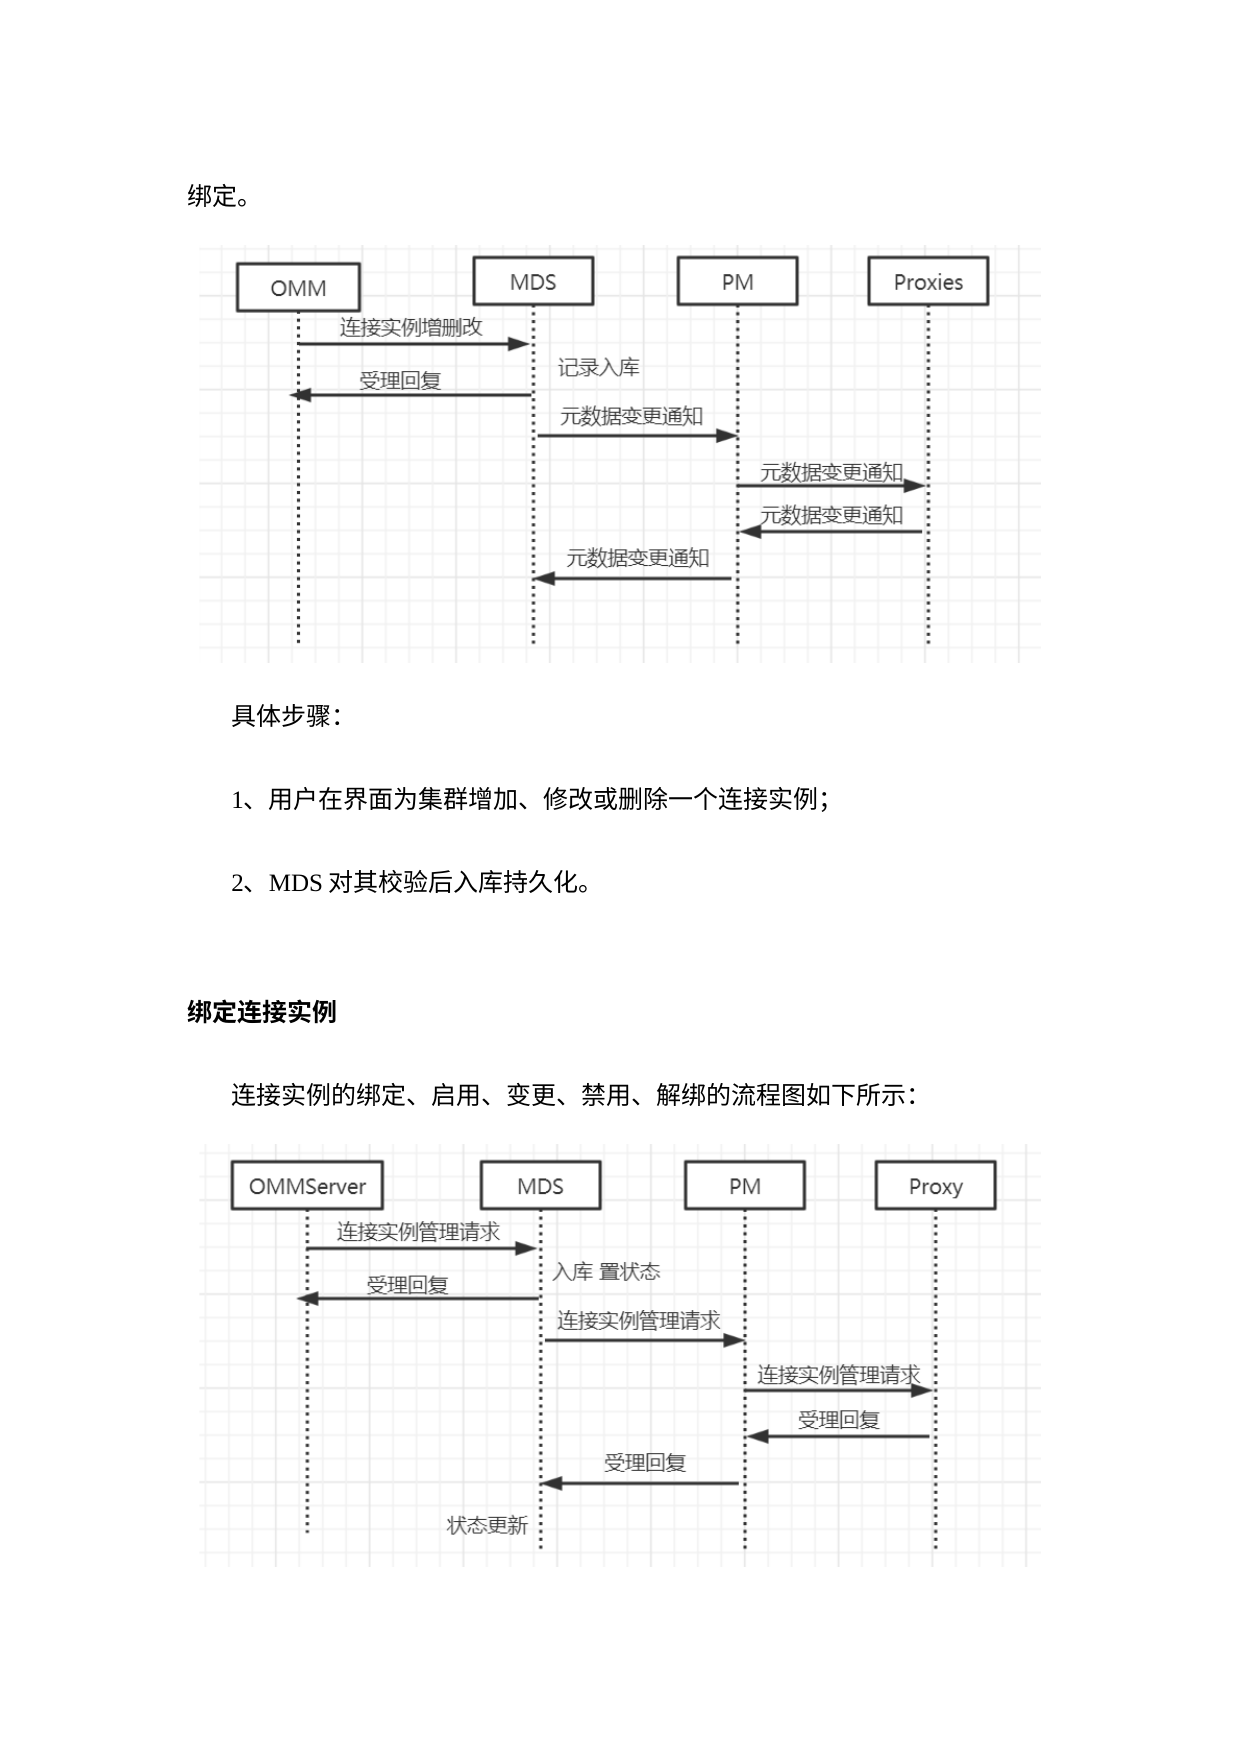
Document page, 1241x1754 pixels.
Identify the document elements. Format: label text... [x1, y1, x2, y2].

picture [199, 1144, 1041, 1567]
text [187, 162, 1053, 227]
list MDS对其校验后入库持久化。 [187, 848, 1053, 913]
text 具体步骤： [187, 682, 1053, 747]
picture [199, 245, 1041, 663]
subtitle 绑定连接实例 [187, 978, 1053, 1043]
text 连接实例的绑定、启用、变更、禁用、解绑的流程图如下所示： [187, 1061, 1053, 1126]
list 用户在界面为集群增加、修改或删除一个连接实例； [187, 765, 1053, 830]
